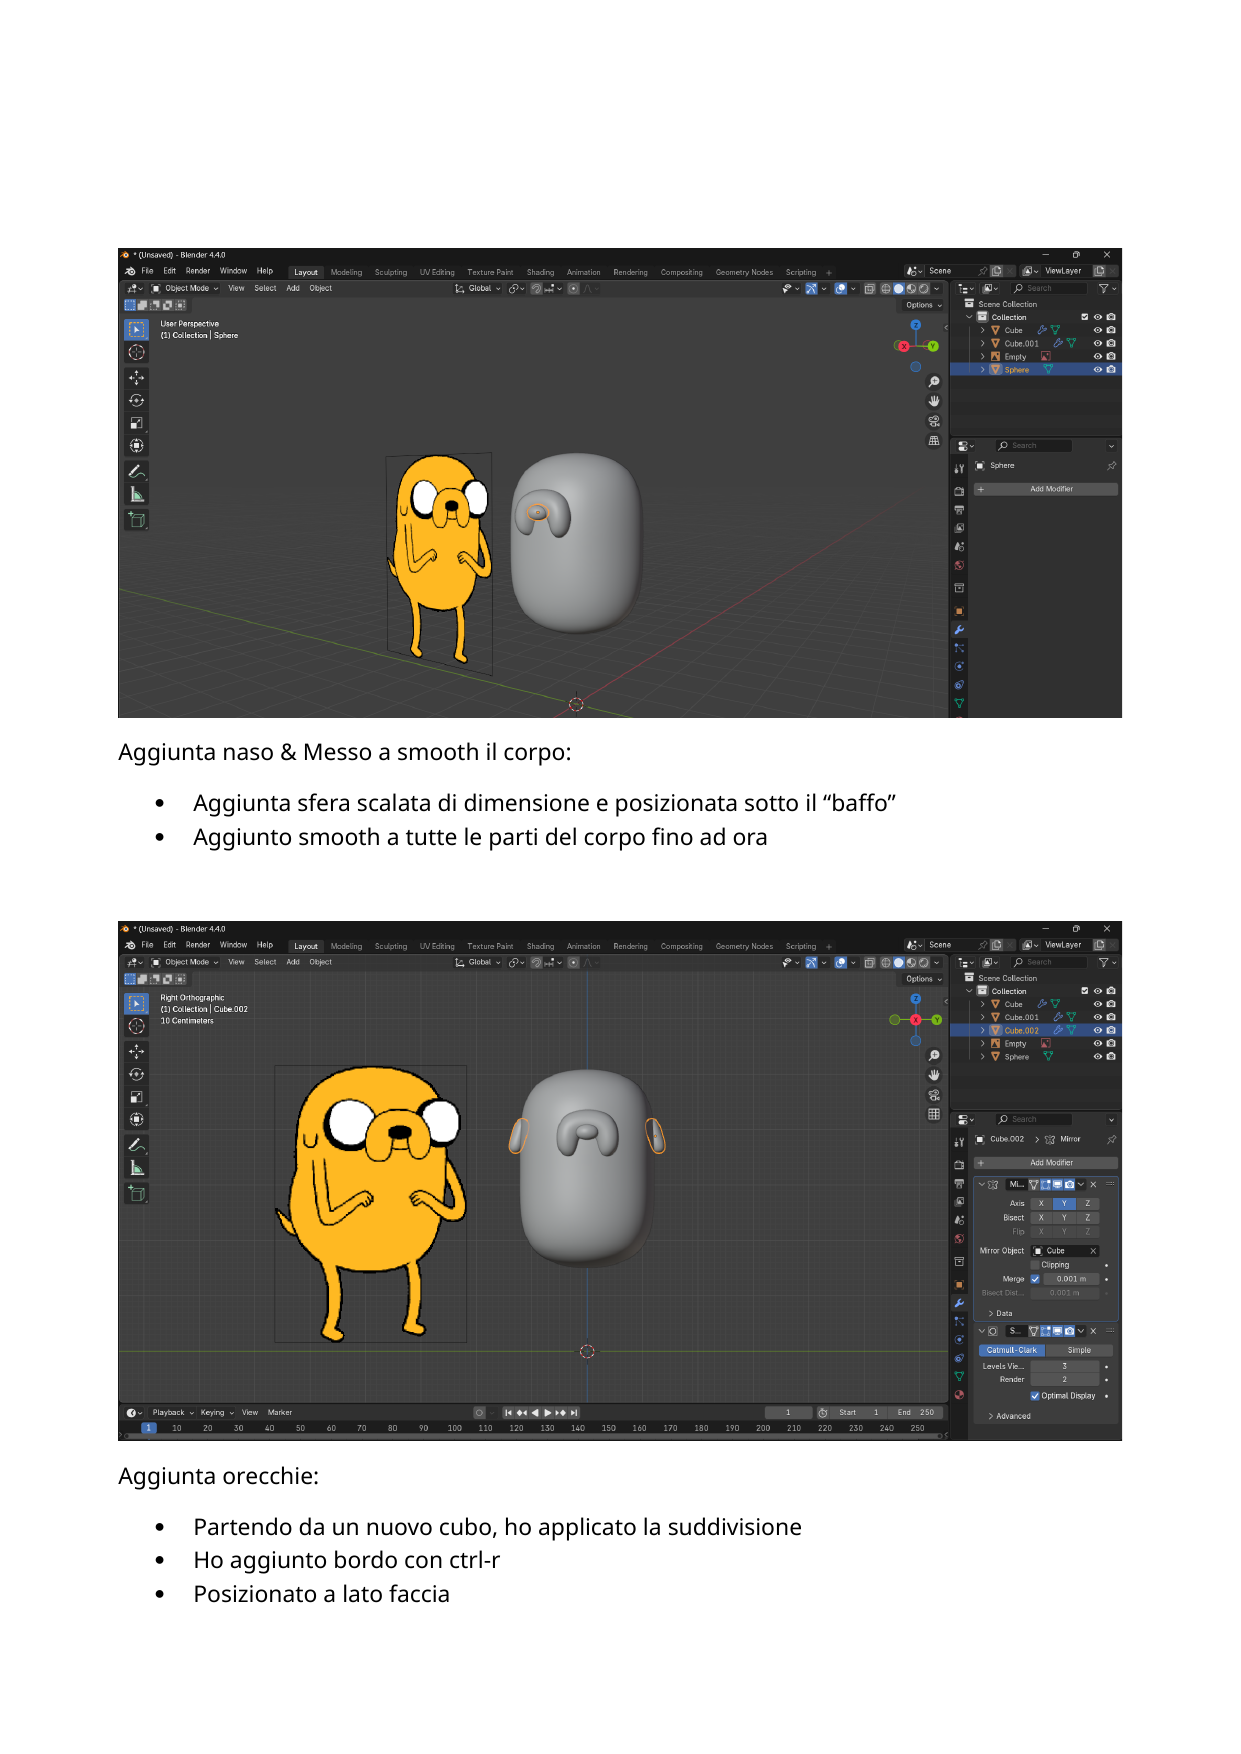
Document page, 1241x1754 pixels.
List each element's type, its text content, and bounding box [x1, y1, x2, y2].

list Partendo da un nuovo cubo, ho applicato la suddivisione [156, 1510, 1122, 1542]
list Aggiunta sfera scalata di dimensione e posizionata sotto il “baffo” [156, 787, 1122, 818]
list Posizionato a lato faccia [156, 1578, 1122, 1609]
text Aggiunta orecchie: [118, 1460, 1122, 1491]
picture [118, 921, 1123, 1441]
picture [118, 248, 1123, 718]
text Aggiunta naso & Messo a smooth il corpo: [118, 736, 1122, 768]
list Aggiunto smooth a tutte le parti del corpo fino ad ora [156, 821, 1122, 852]
list Ho aggiunto bordo con ctrl-r [156, 1544, 1122, 1575]
